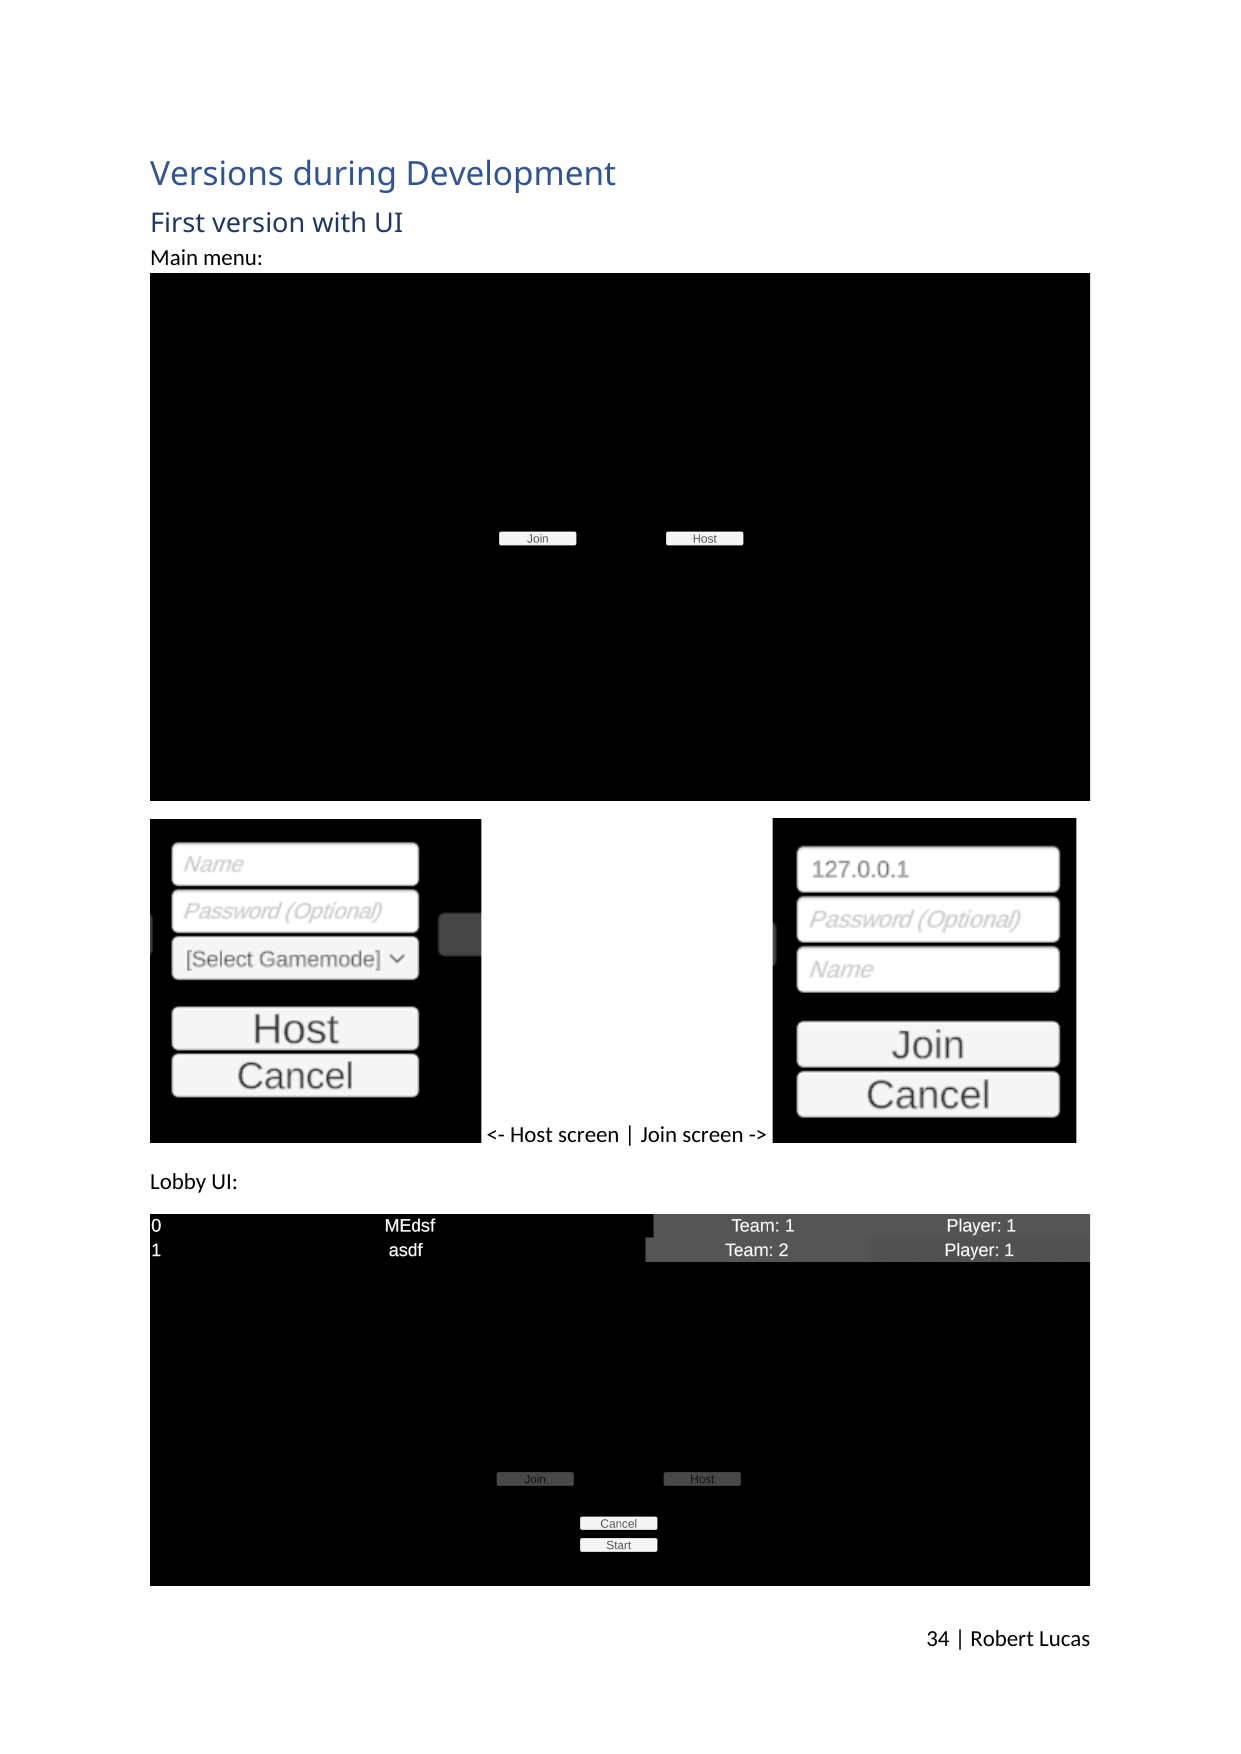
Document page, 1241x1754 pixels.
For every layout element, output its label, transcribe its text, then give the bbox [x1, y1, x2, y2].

picture [150, 819, 482, 1143]
picture [150, 273, 1091, 801]
subtitle Versions during Development [150, 150, 1090, 195]
picture [150, 1214, 1091, 1586]
picture [772, 818, 1077, 1143]
text Lobby UI: [150, 1167, 1090, 1195]
subtitle First version with UI [150, 203, 1090, 240]
text Main menu: [150, 243, 1090, 273]
